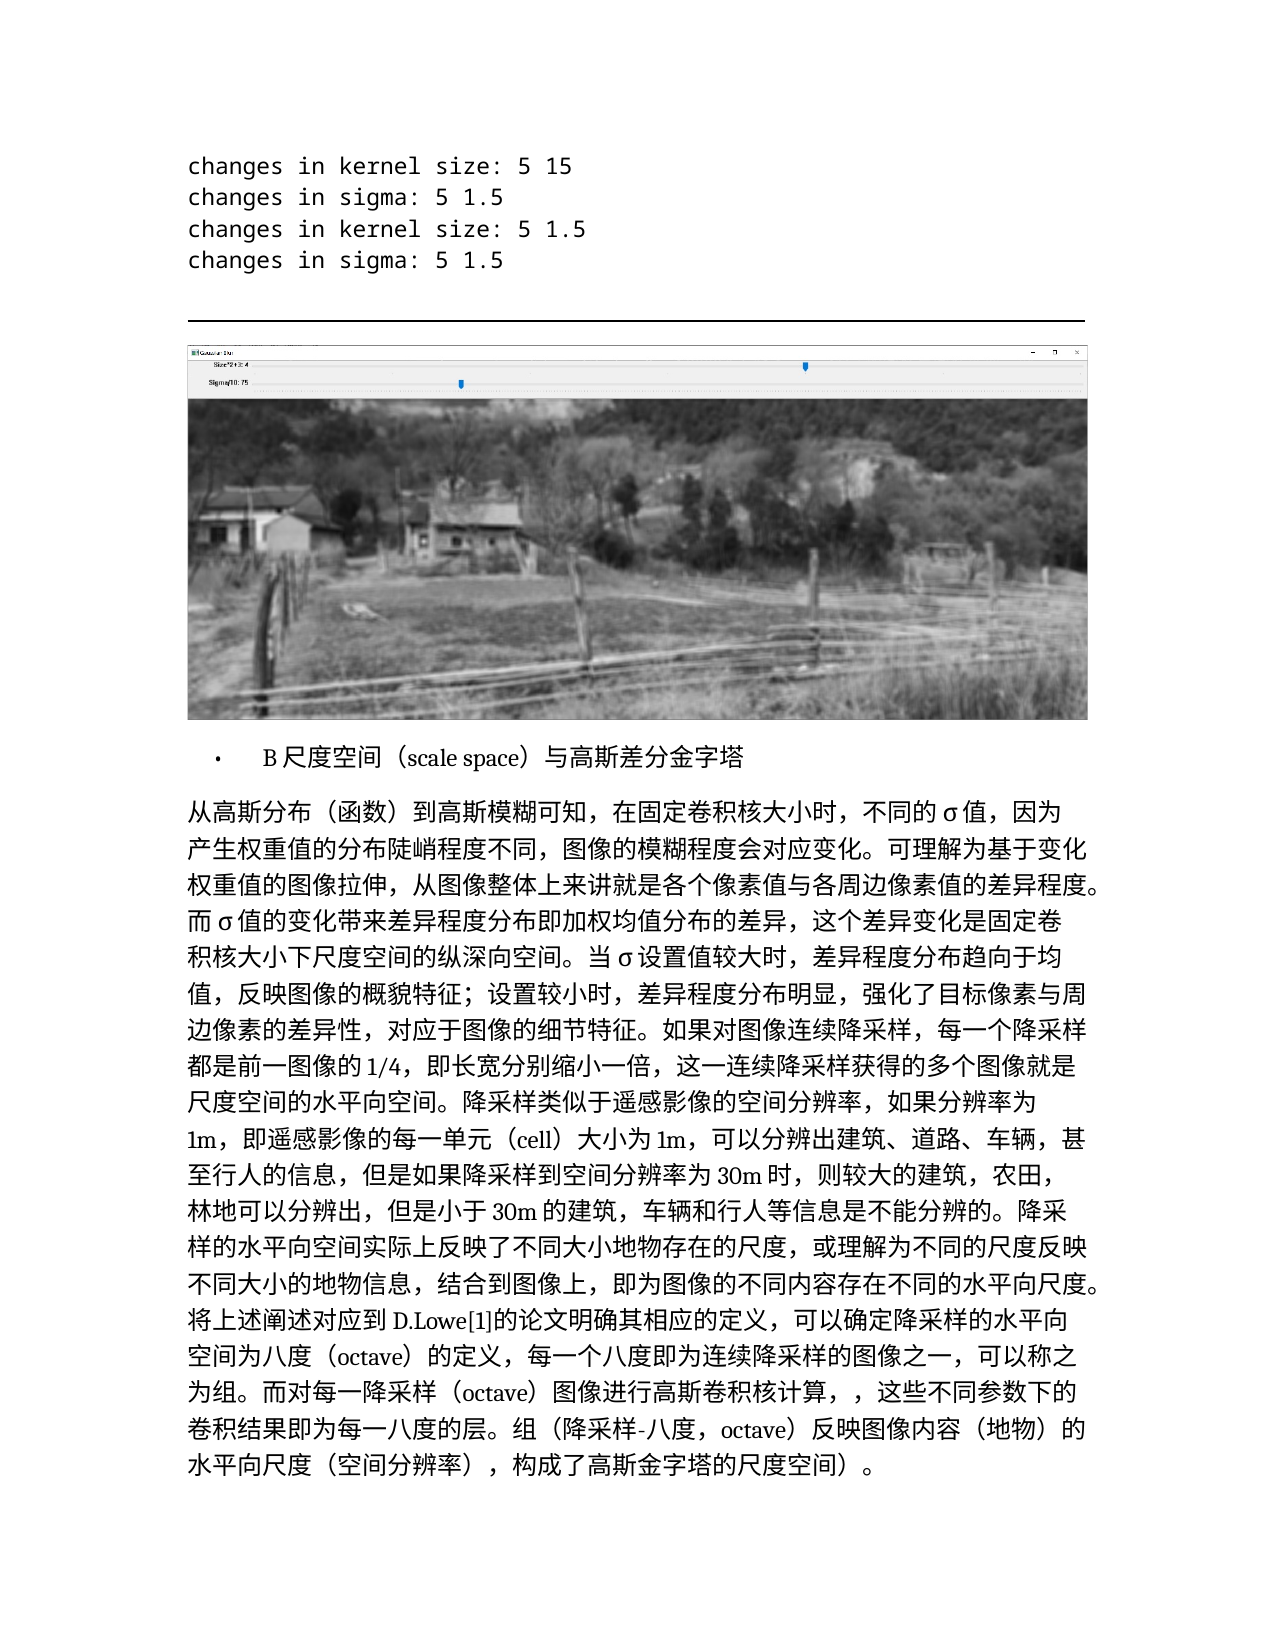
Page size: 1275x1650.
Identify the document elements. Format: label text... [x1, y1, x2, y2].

list B 尺度空间（scale space）与高斯差分金字塔 [212, 740, 1087, 774]
text changes in kernel size: 5 15 changes in sigma: 5 1.5 changes in kernel size: 5 1.5 changes in sigma: 5 1.5 [187, 150, 1087, 275]
text 从高斯分布（函数）到高斯模糊可知，在固定卷积核大小时，不同的σ值，因为产生权重值的分布陡峭程度不同，图像的模糊程度会对应变化。可理解为基于变化权重值的图像拉伸，从图像整体上来讲就是各个像素值与各周边像素值的差异程度。而σ值的变化带来差异程度分布即加权均值分布的差异，这个差异变化是固定卷积核大小下尺度空间的纵深向空间。当σ设置值较大时，差异程度分布趋向于均值，反映图像的概貌特征；设置较小时，差异程度分布明显，强化了目标像素与周边像素的差异性，对应于图像的细节特征。如果对图像连续降采样，每一个降采样都是前一图像的1/4，即长宽分别缩小一倍，这一连续降采样获得的多个图像就是尺度空间的水平向空间。降采样类似于遥感影像的空间分辨率，如果分辨率为1m，即遥感影像的每一单元（cell）大小为1m，可以分辨出建筑、道路、车辆，甚至行人的信息，但是如果降采样到空间分辨率为30m时，则较大的建筑，农田，林地可以分辨出，但是小于30m的建筑，车辆和行人等信息是不能分辨的。降采样的水平向空间实际上反映了不同大小地物存在的尺度，或理解为不同的尺度反映不同大小的地物信息，结合到图像上，即为图像的不同内容存在不同的水平向尺度。将上述阐述对应到D.Lowe[1]的论文明确其相应的定义，可以确定降采样的水平向空间为八度（octave）的定义，每一个八度即为连续降采样的图像之一，可以称之为组。而对每一降采样（octave）图像进行高斯卷积核计算，，这些不同参数下的卷积结果即为每一八度的层。组（降采样-八度，octave）反映图像内容（地物）的水平向尺度（空间分辨率），构成了高斯金字塔的尺度空间）。 [187, 793, 1087, 1482]
picture [187, 345, 1088, 720]
